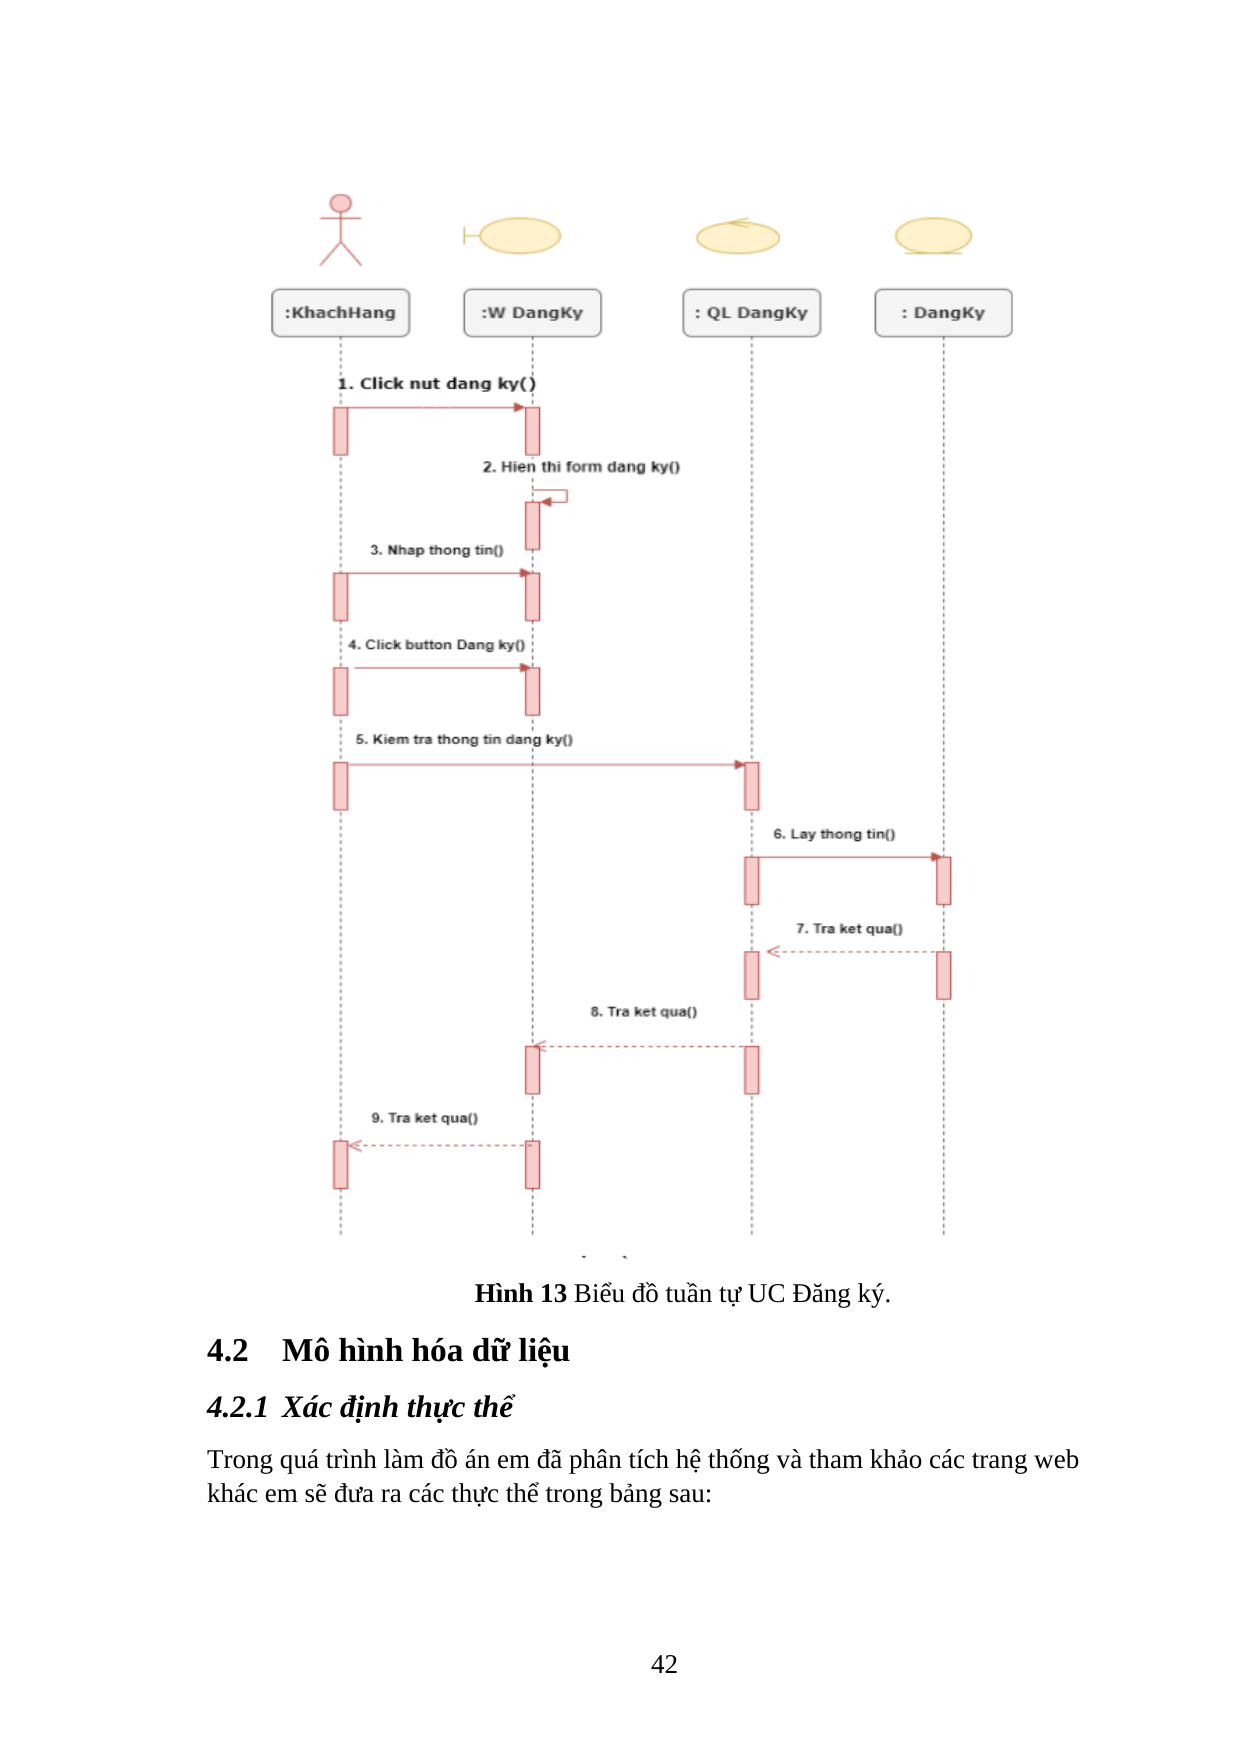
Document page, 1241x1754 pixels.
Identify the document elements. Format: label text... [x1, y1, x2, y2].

list Mô hình hóa dữ liệu [207, 1331, 1122, 1369]
text Trong quá trình làm đồ án em đã phân tích hệ thống và tham khảo các trang web khác em sẽ đưa ra các thực thể trong bảng sau: [207, 1443, 1122, 1508]
text Hình 13 Biểu đồ tuần tự UC Đăng ký. [207, 1278, 1122, 1309]
list Xác định thực thể [207, 1388, 1122, 1424]
picture [206, 147, 1123, 1259]
